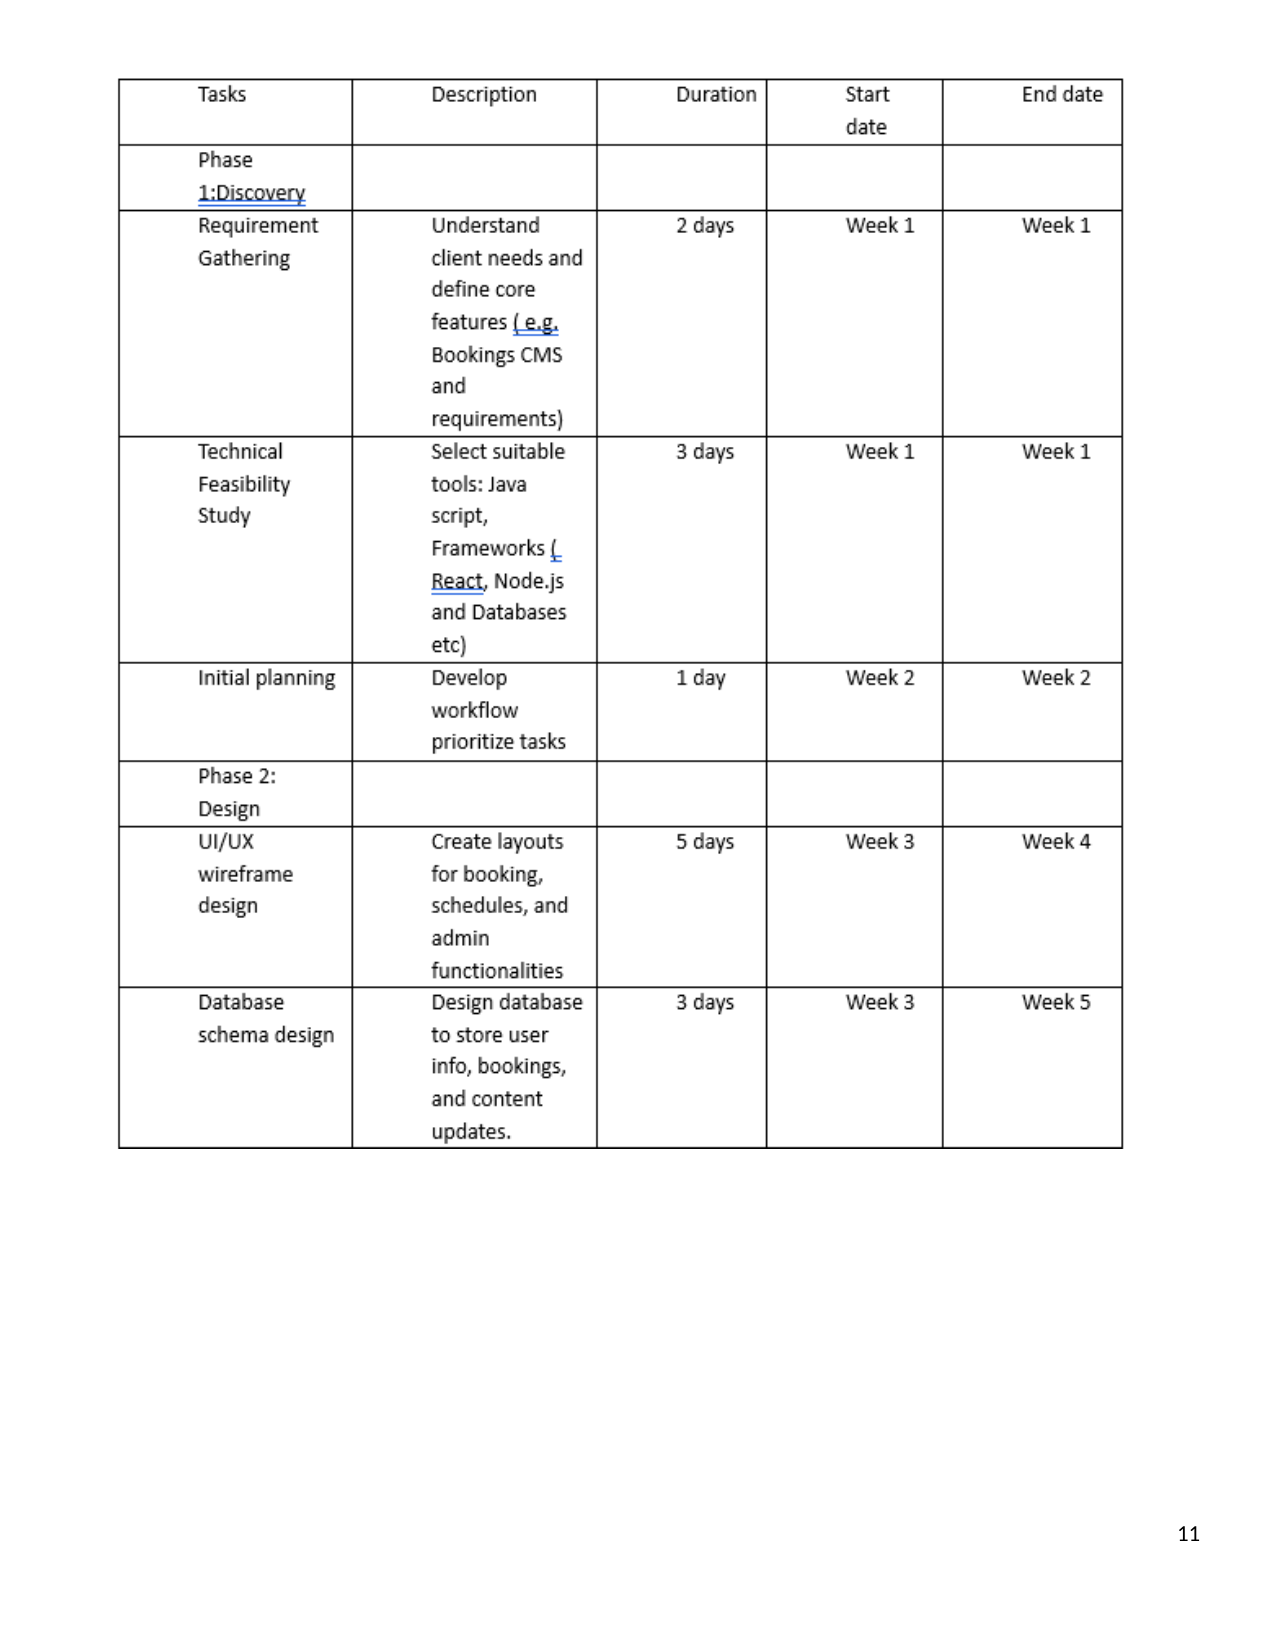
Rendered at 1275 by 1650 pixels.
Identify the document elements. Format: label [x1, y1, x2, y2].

picture [112, 75, 1125, 1149]
